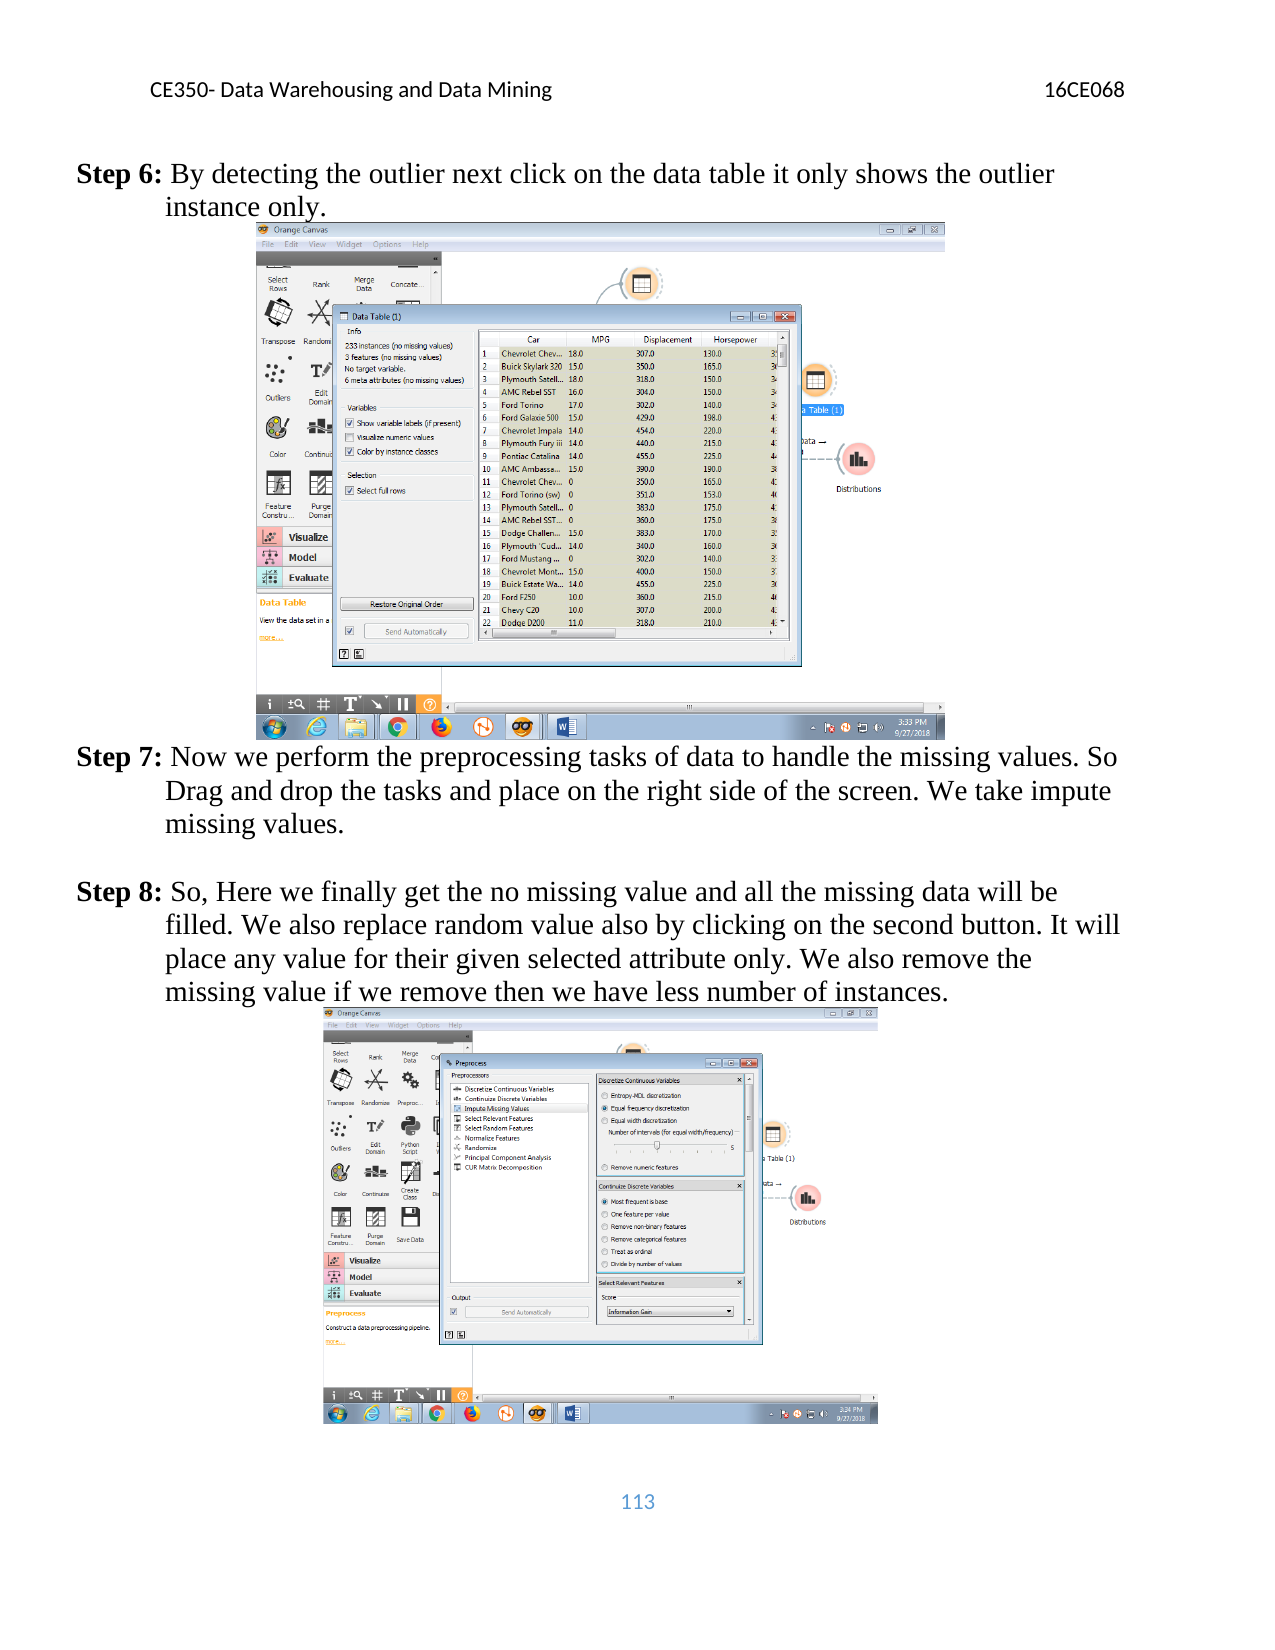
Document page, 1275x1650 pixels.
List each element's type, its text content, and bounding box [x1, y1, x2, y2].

text Step 8: So, Here we finally get the no missing value and all the missing data will be filled. We also replace random value also by clicking on the second button. It will place any value for their given selected attribute only. We also remove the missing value if we remove then we have less number of instances. [76, 874, 1125, 1008]
picture [323, 1007, 878, 1424]
text Step 6: By detecting the outlier next click on the data table it only shows the outlier instance only. [76, 156, 1125, 223]
picture [256, 222, 945, 740]
text Step 7: Now we perform the preprocessing tasks of data to handle the missing values. So Drag and drop the tasks and place on the right side of the screen. We take impute missing values. [76, 739, 1125, 840]
